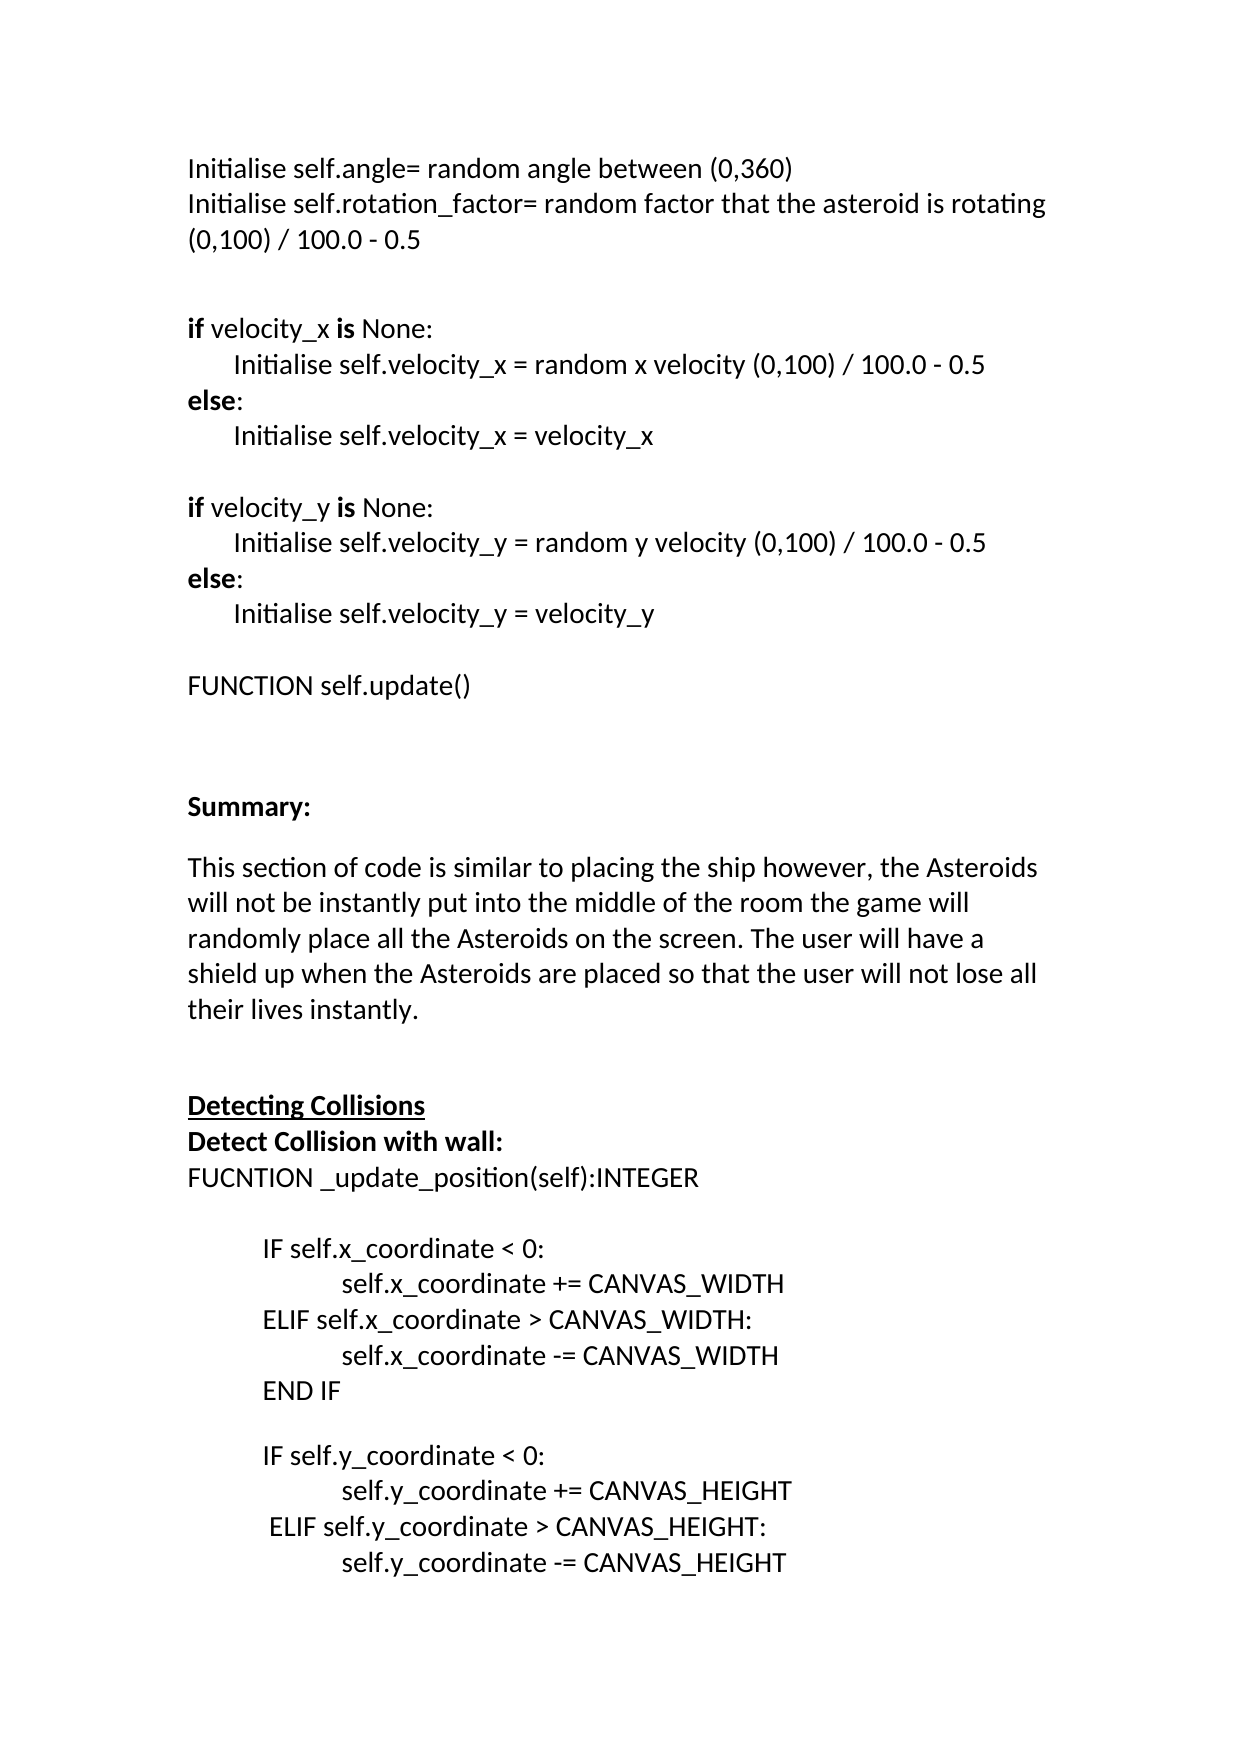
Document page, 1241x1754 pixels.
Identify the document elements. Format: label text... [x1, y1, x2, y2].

text IF self.y_coordinate < 0: [262, 1437, 1053, 1472]
text Detecting Collisions [187, 1087, 1053, 1123]
text END IF [262, 1372, 1053, 1408]
text Detect Collision with wall: [187, 1123, 1053, 1159]
text self.y_coordinate -= CANVAS_HEIGHT [262, 1544, 1053, 1579]
text ELIF self.x_coordinate > CANVAS_WIDTH: [262, 1301, 1053, 1337]
text Summary: [187, 788, 1053, 824]
text ELIF self.y_coordinate > CANVAS_HEIGHT: [262, 1508, 1053, 1544]
text if velocity_x is None: Initialise self.velocity_x = random x velocity (0,100) / 100.0 - 0.5 else: Initialise self.velocity_x = velocity_x if velocity_y is None: Initialise self.velocity_y = random y velocity (0,100) / 100.0 - 0.5 else: Initialise self.velocity_y = velocity_y FUNCTION self.update() [187, 311, 1053, 702]
text IF self.x_coordinate < 0: [262, 1230, 1053, 1266]
text self.y_coordinate += CANVAS_HEIGHT [262, 1472, 1053, 1508]
text self.x_coordinate += CANVAS_WIDTH [262, 1266, 1053, 1301]
text FUCNTION _update_position(self):INTEGER [187, 1159, 1053, 1194]
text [187, 150, 1053, 286]
text This section of code is similar to placing the ship however, the Asteroids will not be instantly put into the middle of the room the game will randomly place all the Asteroids on the screen. The user will have a shield up when the Asteroids are placed so that the user will not lose all their lives instantly. [187, 849, 1053, 1027]
text self.x_coordinate -= CANVAS_WIDTH [262, 1337, 1053, 1372]
